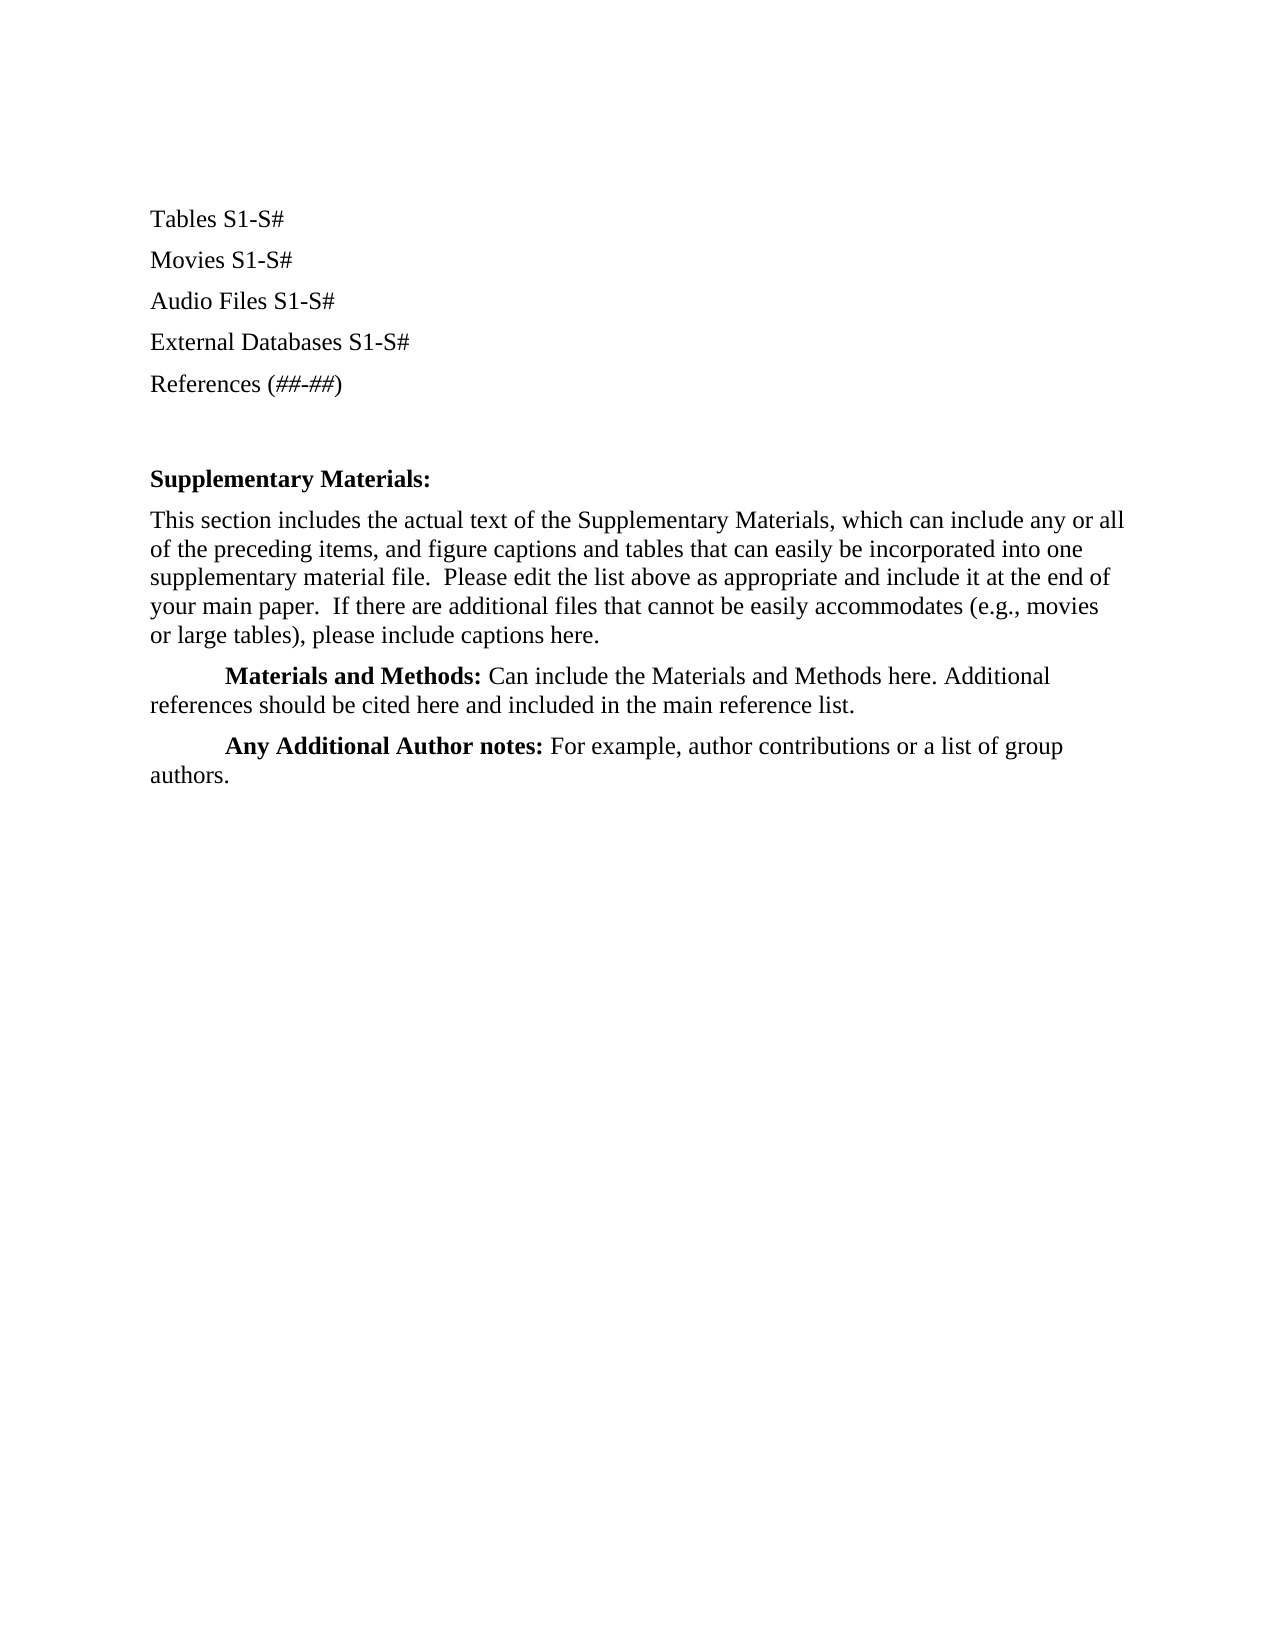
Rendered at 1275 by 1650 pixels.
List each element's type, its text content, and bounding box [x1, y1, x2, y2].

text References (##-##) [150, 369, 1125, 397]
text This section includes the actual text of the Supplementary Materials, which can include any or all of the preceding items, and figure captions and tables that can easily be incorporated into one supplementary material file. Please edit the list above as appropriate and include it at the end of your main paper. If there are additional files that cannot be easily accommodates (e.g., movies or large tables), please include captions here. [150, 505, 1125, 649]
text Any Additional Author notes: For example, author contributions or a list of group authors. [150, 731, 1125, 789]
text Movies S1-S# [150, 245, 1125, 274]
text Materials and Methods: Can include the Materials and Methods here. Additional references should be cited here and included in the main reference list. [150, 661, 1125, 719]
text Supplementary Materials: [150, 464, 1125, 492]
text Audio Files S1-S# [150, 286, 1125, 315]
text External Databases S1-S# [150, 327, 1125, 356]
text Tables S1-S# [150, 204, 1125, 232]
